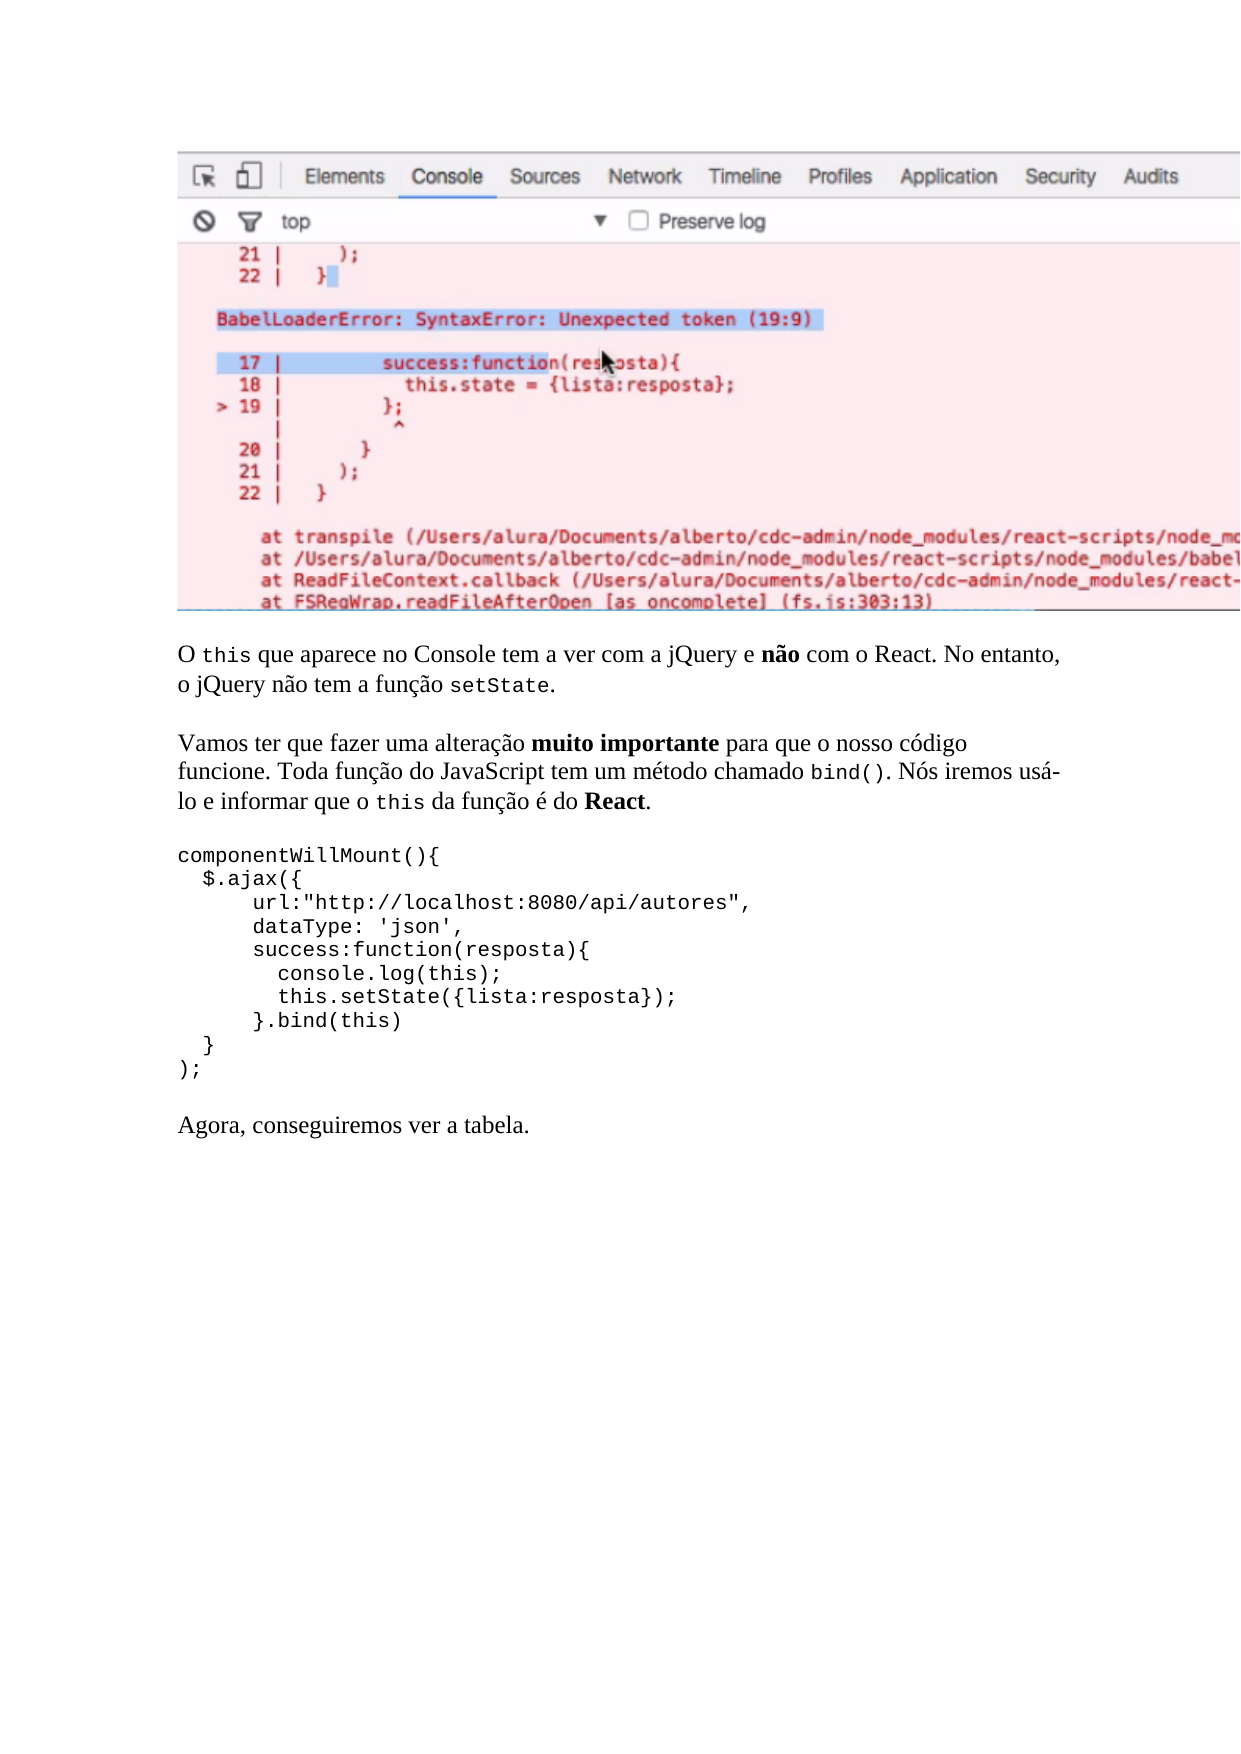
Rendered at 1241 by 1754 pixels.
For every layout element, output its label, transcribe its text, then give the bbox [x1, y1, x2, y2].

text } [177, 1034, 1063, 1057]
text dataType: 'json', [177, 916, 1063, 939]
text this.setState({lista:resposta}); [177, 987, 1063, 1010]
text $.ajax({ [177, 868, 1063, 892]
text success:function(resposta){ [177, 939, 1063, 963]
text ); [177, 1057, 1063, 1081]
picture [177, 147, 1241, 611]
text url:"http://localhost:8080/api/autores", [177, 892, 1063, 916]
text O this que aparece no Console tem a ver com a jQuery e não com o React. No entanto, o jQuery não tem a função setState. [177, 639, 1063, 698]
text Vamos ter que fazer uma alteração muito importante para que o nosso código funcione. Toda função do JavaScript tem um método chamado bind(). Nós iremos usá-lo e informar que o this da função é do React. [177, 728, 1063, 816]
text console.log(this); [177, 963, 1063, 987]
text Agora, conseguiremos ver a tabela. [177, 1110, 1063, 1139]
text }.bind(this) [177, 1010, 1063, 1034]
text componentWillMount(){ [177, 845, 1063, 868]
